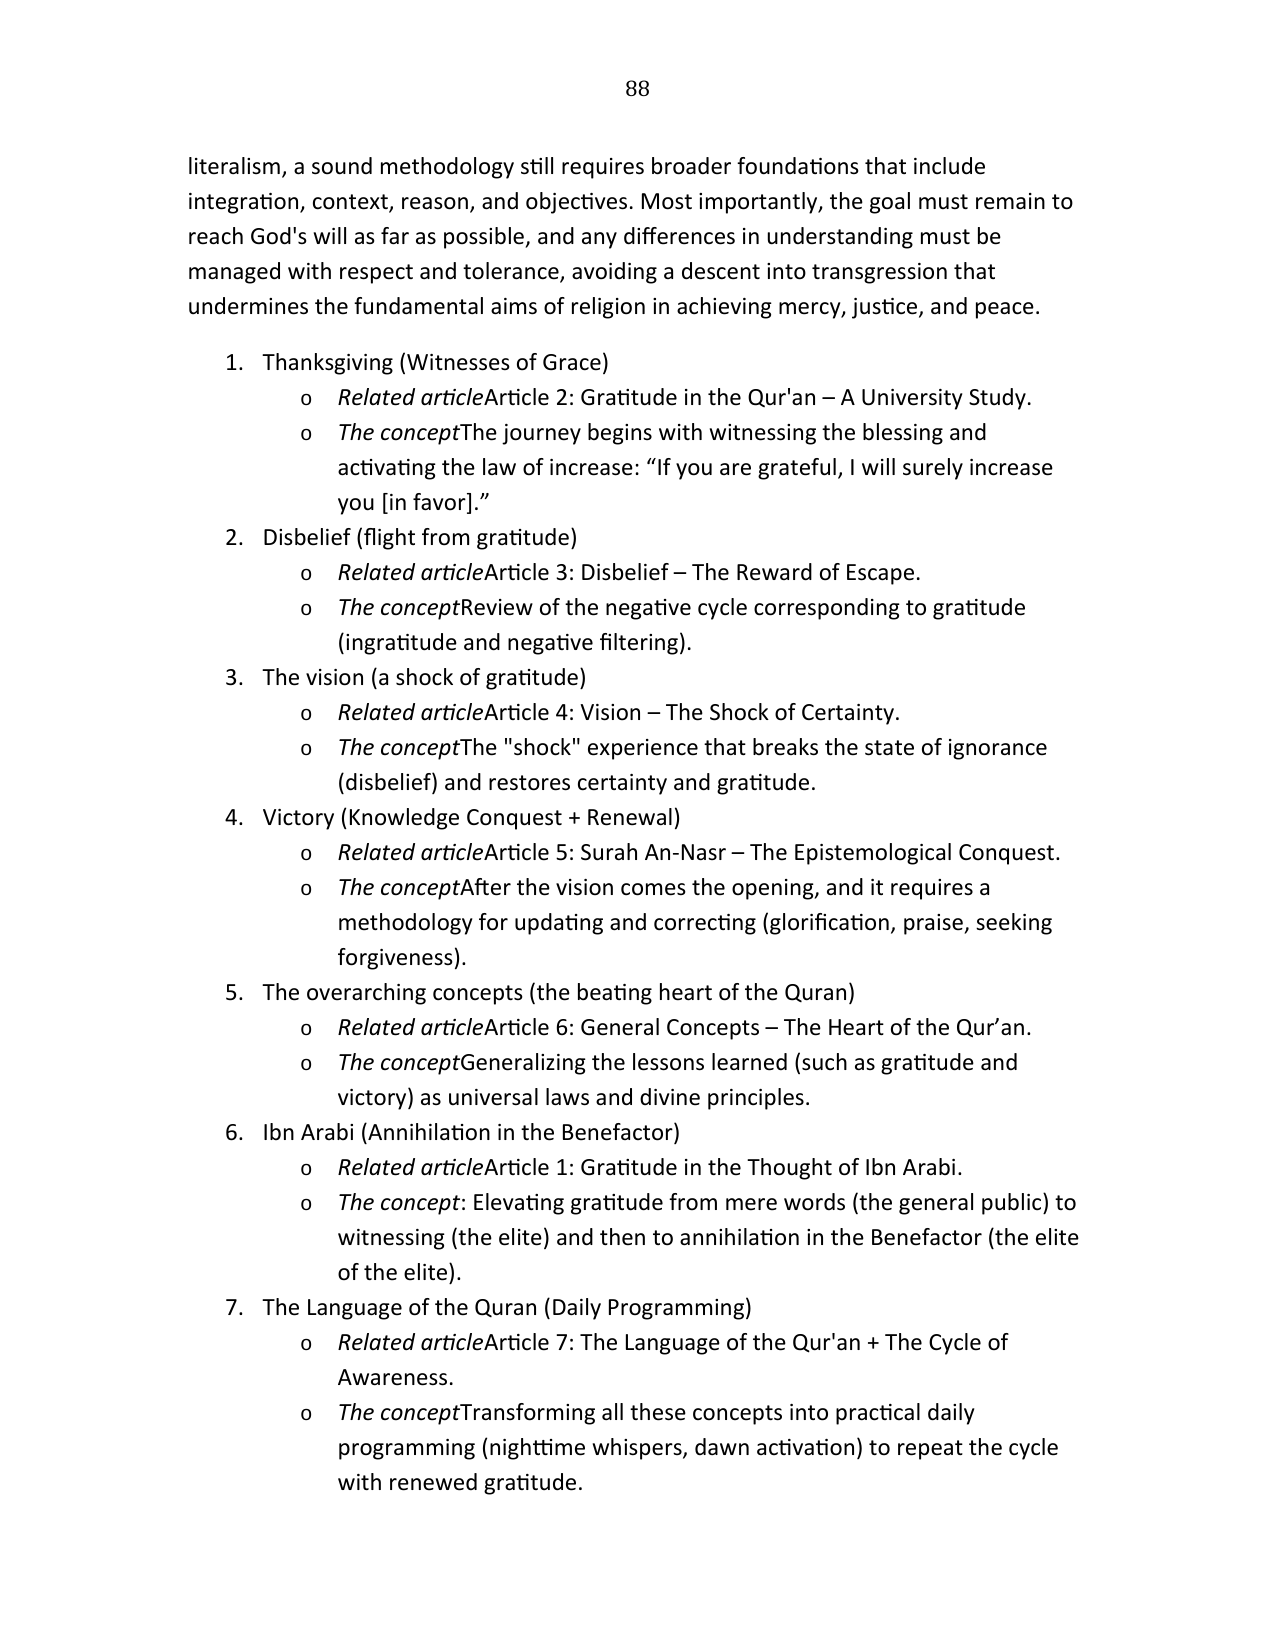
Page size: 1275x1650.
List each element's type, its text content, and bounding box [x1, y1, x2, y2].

list Related articleArticle 5: Surah An-Nasr – The Epistemological Conquest. [300, 836, 1087, 866]
list The conceptTransforming all these concepts into practical daily programming (nighttime whispers, dawn activation) to repeat the cycle with renewed gratitude. [300, 1396, 1087, 1496]
list The overarching concepts (the beating heart of the Quran) [225, 976, 1087, 1006]
list The conceptReview of the negative cycle corresponding to gratitude (ingratitude and negative filtering). [300, 591, 1087, 656]
list Related articleArticle 2: Gratitude in the Qur'an – A University Study. [300, 381, 1087, 411]
list The Language of the Quran (Daily Programming) [225, 1291, 1087, 1321]
list The conceptThe "shock" experience that breaks the state of ignorance (disbelief) and restores certainty and gratitude. [300, 731, 1087, 796]
list The conceptGeneralizing the lessons learned (such as gratitude and victory) as universal laws and divine principles. [300, 1046, 1087, 1111]
list The conceptThe journey begins with witnessing the blessing and activating the law of increase: “If you are grateful, I will surely increase you [in favor].” [300, 416, 1087, 516]
list The vision (a shock of gratitude) [225, 661, 1087, 691]
list Related articleArticle 6: General Concepts – The Heart of the Qur’an. [300, 1011, 1087, 1041]
list Related articleArticle 7: The Language of the Qur'an + The Cycle of Awareness. [300, 1326, 1087, 1391]
list Related articleArticle 1: Gratitude in the Thought of Ibn Arabi. [300, 1151, 1087, 1181]
list Thanksgiving (Witnesses of Grace) [225, 346, 1087, 376]
list Related articleArticle 3: Disbelief – The Reward of Escape. [300, 556, 1087, 586]
list The concept: Elevating gratitude from mere words (the general public) to witnessing (the elite) and then to annihilation in the Benefactor (the elite of the elite). [300, 1186, 1087, 1286]
list Ibn Arabi (Annihilation in the Benefactor) [225, 1116, 1087, 1146]
list Victory (Knowledge Conquest + Renewal) [225, 801, 1087, 831]
list Disbelief (flight from gratitude) [225, 521, 1087, 551]
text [187, 150, 1087, 321]
list Related articleArticle 4: Vision – The Shock of Certainty. [300, 696, 1087, 726]
list The conceptAfter the vision comes the opening, and it requires a methodology for updating and correcting (glorification, praise, seeking forgiveness). [300, 871, 1087, 971]
